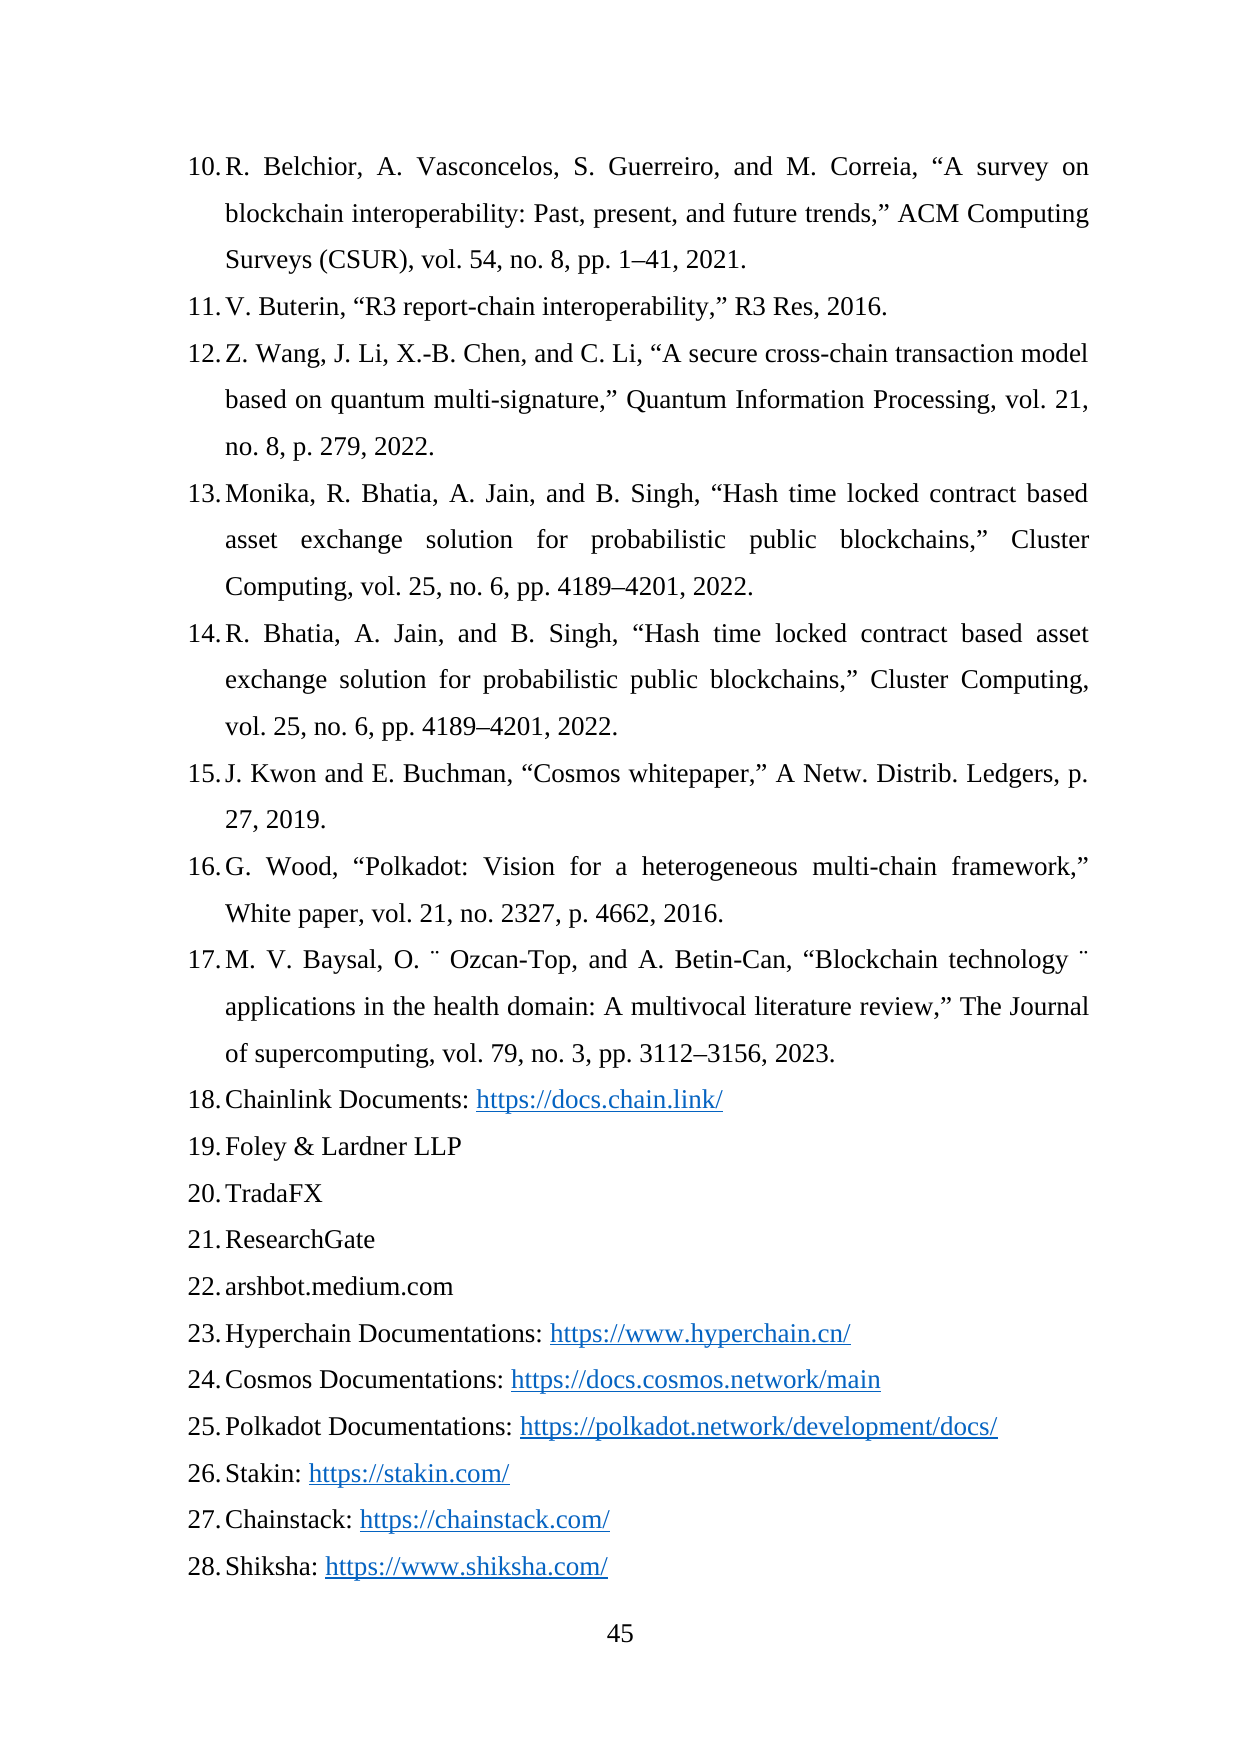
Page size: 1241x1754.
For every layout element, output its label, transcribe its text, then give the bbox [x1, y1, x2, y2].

list Monika, R. Bhatia, A. Jain, and B. Singh, “Hash time locked contract based asset exchange solution for probabilistic public blockchains,” Cluster Computing, vol. 25, no. 6, pp. 4189–4201, 2022. [187, 477, 1090, 601]
list G. Wood, “Polkadot: Vision for a heterogeneous multi-chain framework,” White paper, vol. 21, no. 2327, p. 4662, 2016. [187, 850, 1090, 928]
list TradaFX [187, 1177, 1090, 1208]
list arshbot.medium.com [187, 1270, 1090, 1301]
list R. Bhatia, A. Jain, and B. Singh, “Hash time locked contract based asset exchange solution for probabilistic public blockchains,” Cluster Computing, vol. 25, no. 6, pp. 4189–4201, 2022. [187, 617, 1090, 741]
list Z. Wang, J. Li, X.-B. Chen, and C. Li, “A secure cross-chain transaction model based on quantum multi-signature,” Quantum Information Processing, vol. 21, no. 8, p. 279, 2022. [187, 337, 1090, 461]
list Polkadot Documentations: https://polkadot.network/development/docs/ [187, 1410, 1090, 1441]
list M. V. Baysal, O. ¨ Ozcan-Top, and A. Betin-Can, “Blockchain technology ¨ applications in the health domain: A multivocal literature review,” The Journal of supercomputing, vol. 79, no. 3, pp. 3112–3156, 2023. [187, 943, 1090, 1068]
list Shiksha: https://www.shiksha.com/ [187, 1550, 1090, 1581]
list Stakin: https://stakin.com/ [187, 1457, 1090, 1488]
list V. Buterin, “R3 report-chain interoperability,” R3 Res, 2016. [187, 290, 1090, 321]
list Chainstack: https://chainstack.com/ [187, 1503, 1090, 1534]
list J. Kwon and E. Buchman, “Cosmos whitepaper,” A Netw. Distrib. Ledgers, p. 27, 2019. [187, 757, 1090, 834]
list R. Belchior, A. Vasconcelos, S. Guerreiro, and M. Correia, “A survey on blockchain interoperability: Past, present, and future trends,” ACM Computing Surveys (CSUR), vol. 54, no. 8, pp. 1–41, 2021. [187, 150, 1090, 274]
list ResearchGate [187, 1223, 1090, 1254]
list Foley & Lardner LLP [187, 1130, 1090, 1161]
list Cosmos Documentations: https://docs.cosmos.network/main [187, 1363, 1090, 1394]
list Hyperchain Documentations: https://www.hyperchain.cn/ [187, 1317, 1090, 1348]
list Chainlink Documents: https://docs.chain.link/ [187, 1083, 1090, 1114]
